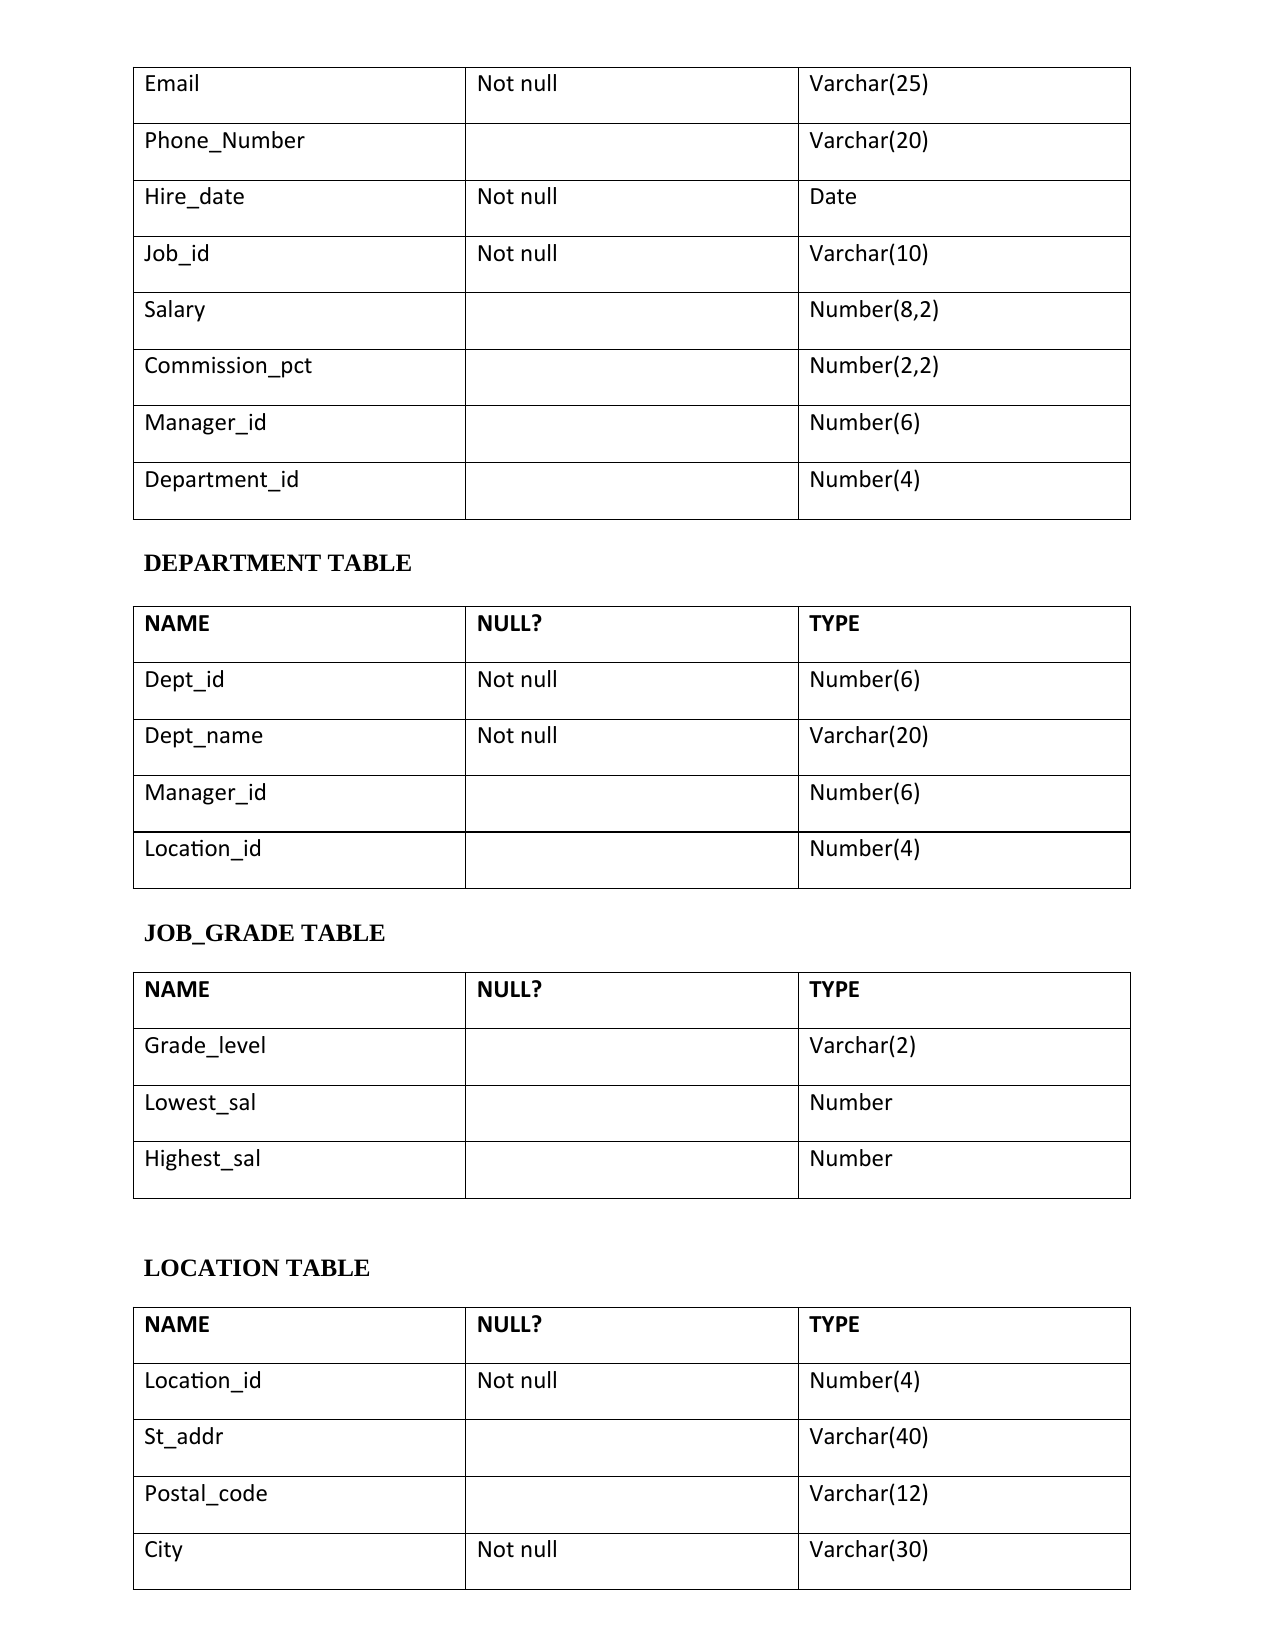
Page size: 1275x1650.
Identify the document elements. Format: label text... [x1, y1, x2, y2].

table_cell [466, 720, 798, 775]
text LOCATION TABLE [143, 1253, 1144, 1282]
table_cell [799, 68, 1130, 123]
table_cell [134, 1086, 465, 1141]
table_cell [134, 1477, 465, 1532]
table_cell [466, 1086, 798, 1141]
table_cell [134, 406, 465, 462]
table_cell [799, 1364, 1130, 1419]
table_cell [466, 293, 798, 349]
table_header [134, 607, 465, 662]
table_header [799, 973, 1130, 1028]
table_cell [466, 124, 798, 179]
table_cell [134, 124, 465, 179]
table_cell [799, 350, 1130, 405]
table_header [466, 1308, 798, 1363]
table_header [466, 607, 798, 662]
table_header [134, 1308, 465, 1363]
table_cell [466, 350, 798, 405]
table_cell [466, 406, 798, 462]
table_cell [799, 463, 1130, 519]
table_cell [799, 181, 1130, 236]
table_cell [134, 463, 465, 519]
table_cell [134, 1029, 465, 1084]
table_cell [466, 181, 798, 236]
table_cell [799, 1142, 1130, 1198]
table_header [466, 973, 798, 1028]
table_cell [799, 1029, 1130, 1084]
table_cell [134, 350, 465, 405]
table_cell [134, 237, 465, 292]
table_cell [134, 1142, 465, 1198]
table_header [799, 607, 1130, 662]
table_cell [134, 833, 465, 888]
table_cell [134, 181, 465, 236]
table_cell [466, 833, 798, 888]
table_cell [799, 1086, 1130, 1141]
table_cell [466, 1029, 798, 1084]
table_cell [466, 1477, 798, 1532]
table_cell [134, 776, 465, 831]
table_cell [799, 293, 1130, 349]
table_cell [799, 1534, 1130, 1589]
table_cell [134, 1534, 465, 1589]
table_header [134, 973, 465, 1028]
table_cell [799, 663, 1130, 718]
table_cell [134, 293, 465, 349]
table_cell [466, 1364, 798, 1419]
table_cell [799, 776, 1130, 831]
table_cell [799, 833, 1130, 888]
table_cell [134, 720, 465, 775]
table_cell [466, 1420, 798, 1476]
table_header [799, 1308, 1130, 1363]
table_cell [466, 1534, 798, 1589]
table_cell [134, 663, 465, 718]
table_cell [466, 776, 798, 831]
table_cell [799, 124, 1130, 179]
text DEPARTMENT TABLE [143, 548, 1144, 577]
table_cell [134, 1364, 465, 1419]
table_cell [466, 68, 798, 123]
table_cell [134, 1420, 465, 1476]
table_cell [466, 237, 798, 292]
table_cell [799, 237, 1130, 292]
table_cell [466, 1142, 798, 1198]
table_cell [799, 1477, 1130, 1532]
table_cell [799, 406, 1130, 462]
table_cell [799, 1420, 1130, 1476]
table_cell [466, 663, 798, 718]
text JOB_GRADE TABLE [143, 918, 1144, 947]
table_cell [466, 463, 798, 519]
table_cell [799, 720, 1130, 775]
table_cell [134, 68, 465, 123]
